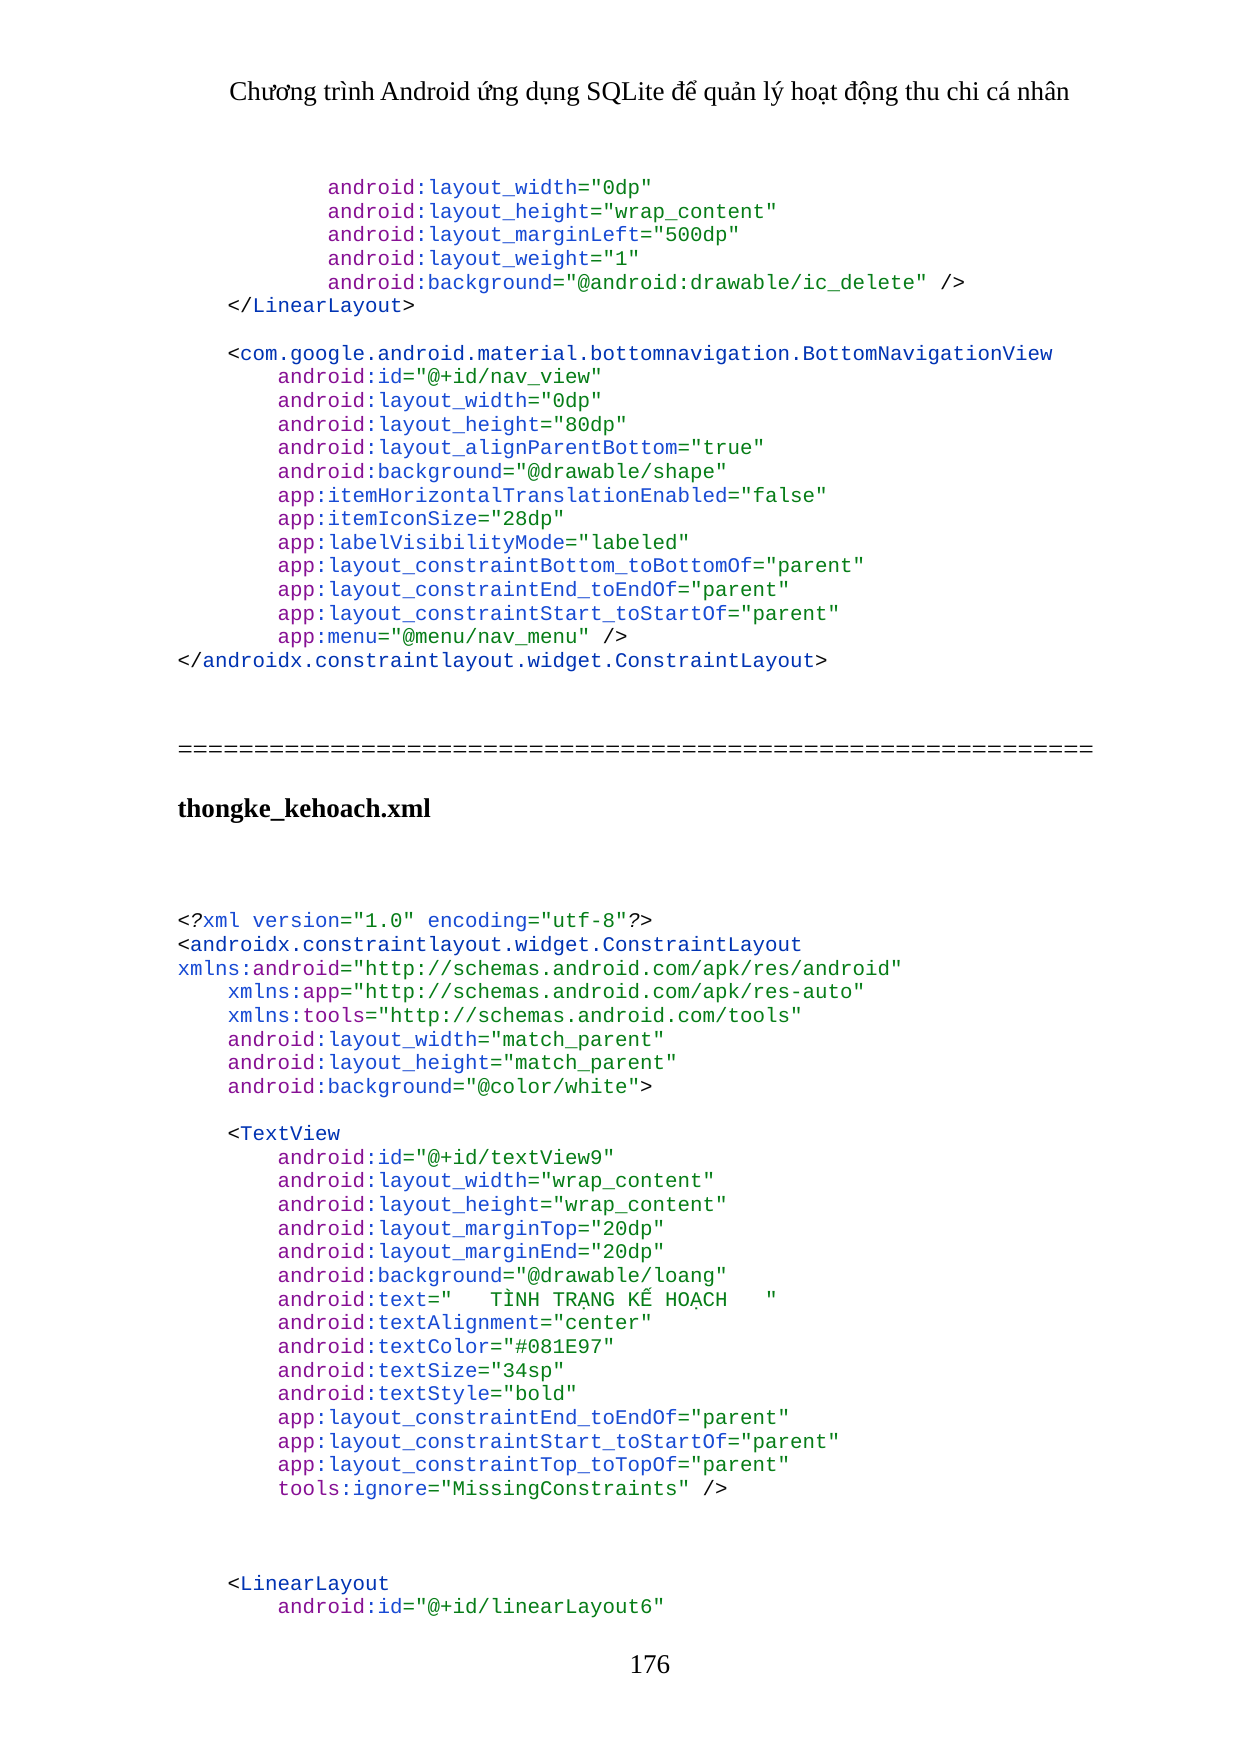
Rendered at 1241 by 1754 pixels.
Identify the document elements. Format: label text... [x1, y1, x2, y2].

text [177, 910, 1122, 1620]
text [177, 177, 1122, 674]
text ============================================================ [177, 733, 1122, 764]
text thongke_kehoach.xml [177, 792, 1122, 823]
